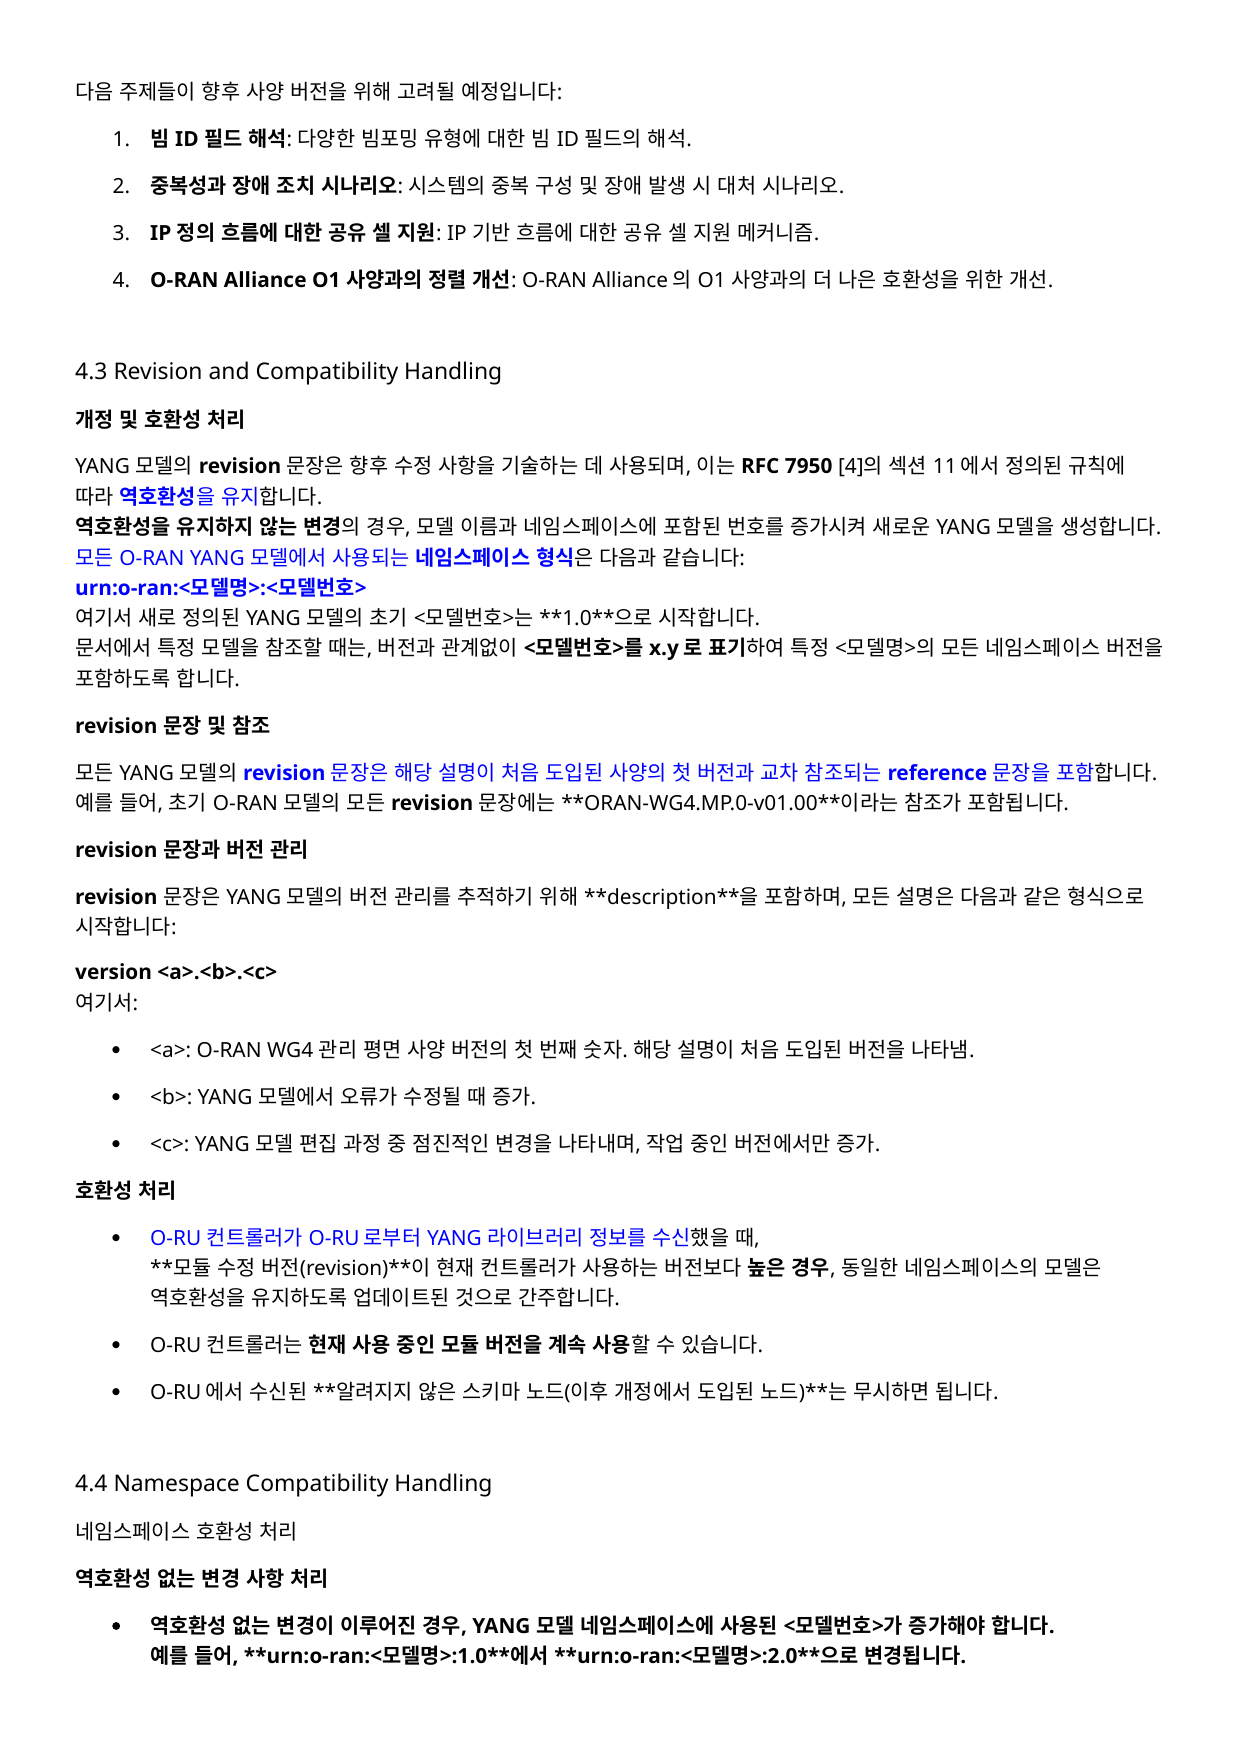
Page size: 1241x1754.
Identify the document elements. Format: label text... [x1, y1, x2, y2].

text 다음 주제들이 향후 사양 버전을 위해 고려될 예정입니다: [75, 75, 1165, 105]
list IP 정의 흐름에 대한 공유 셀 지원: IP 기반 흐름에 대한 공유 셀 지원 메커니즘. [112, 216, 1165, 246]
text revision 문장은 YANG 모델의 버전 관리를 추적하기 위해 **description**을 포함하며, 모든 설명은 다음과 같은 형식으로 시작합니다: [75, 880, 1165, 941]
text 네임스페이스 호환성 처리 [75, 1515, 1165, 1546]
text 호환성 처리 [75, 1174, 1165, 1204]
list O-RU에서 수신된 **알려지지 않은 스키마 노드(이후 개정에서 도입된 노드)**는 무시하면 됩니다. [112, 1375, 1165, 1406]
text YANG 모델의 revision 문장은 향후 수정 사항을 기술하는 데 사용되며, 이는 RFC 7950 [4]의 섹션 11에서 정의된 규칙에 따라 역호환성을 유지합니다. 역호환성을 유지하지 않는 변경의 경우, 모델 이름과 네임스페이스에 포함된 번호를 증가시켜 새로운 YANG 모델을 생성합니다. 모든 O-RAN YANG 모델에서 사용되는 네임스페이스 형식은 다음과 같습니다: urn:o-ran:<모델명>:<모델번호> 여기서 새로 정의된 YANG 모델의 초기 <모델번호>는 **1.0**으로 시작합니다. 문서에서 특정 모델을 참조할 때는, 버전과 관계없이 <모델번호>를 x.y로 표기하여 특정 <모델명>의 모든 네임스페이스 버전을 포함하도록 합니다. [75, 450, 1165, 692]
list O-RAN Alliance O1 사양과의 정렬 개선: O-RAN Alliance의 O1 사양과의 더 나은 호환성을 위한 개선. [112, 263, 1165, 293]
list <a>: O-RAN WG4 관리 평면 사양 버전의 첫 번째 숫자. 해당 설명이 처음 도입된 버전을 나타냄. [112, 1033, 1165, 1063]
list 역호환성 없는 변경이 이루어진 경우, YANG 모델 네임스페이스에 사용된 <모델번호>가 증가해야 합니다. 예를 들어, **urn:o-ran:<모델명>:1.0**에서 **urn:o-ran:<모델명>:2.0**으로 변경됩니다. [112, 1609, 1165, 1670]
text 역호환성 없는 변경 사항 처리 [75, 1562, 1165, 1592]
text 개정 및 호환성 처리 [75, 403, 1165, 433]
subtitle 4.4 Namespace Compatibility Handling [75, 1467, 1165, 1499]
text revision 문장과 버전 관리 [75, 833, 1165, 863]
subtitle 4.3 Revision and Compatibility Handling [75, 355, 1165, 386]
list O-RU 컨트롤러가 O-RU로부터 YANG 라이브러리 정보를 수신했을 때, **모듈 수정 버전(revision)**이 현재 컨트롤러가 사용하는 버전보다 높은 경우, 동일한 네임스페이스의 모델은 역호환성을 유지하도록 업데이트된 것으로 간주합니다. [112, 1221, 1165, 1312]
list 중복성과 장애 조치 시나리오: 시스템의 중복 구성 및 장애 발생 시 대처 시나리오. [112, 169, 1165, 199]
text 모든 YANG 모델의 revision 문장은 해당 설명이 처음 도입된 사양의 첫 버전과 교차 참조되는 reference 문장을 포함합니다. 예를 들어, 초기 O-RAN 모델의 모든 revision 문장에는 **ORAN-WG4.MP.0-v01.00**이라는 참조가 포함됩니다. [75, 756, 1165, 817]
text revision 문장 및 참조 [75, 709, 1165, 739]
text version <a>.<b>.<c> 여기서: [75, 957, 1165, 1016]
list <b>: YANG 모델에서 오류가 수정될 때 증가. [112, 1080, 1165, 1110]
list <c>: YANG 모델 편집 과정 중 점진적인 변경을 나타내며, 작업 중인 버전에서만 증가. [112, 1127, 1165, 1157]
list O-RU 컨트롤러는 현재 사용 중인 모듈 버전을 계속 사용할 수 있습니다. [112, 1328, 1165, 1359]
list 빔 ID 필드 해석: 다양한 빔포밍 유형에 대한 빔 ID 필드의 해석. [112, 122, 1165, 152]
